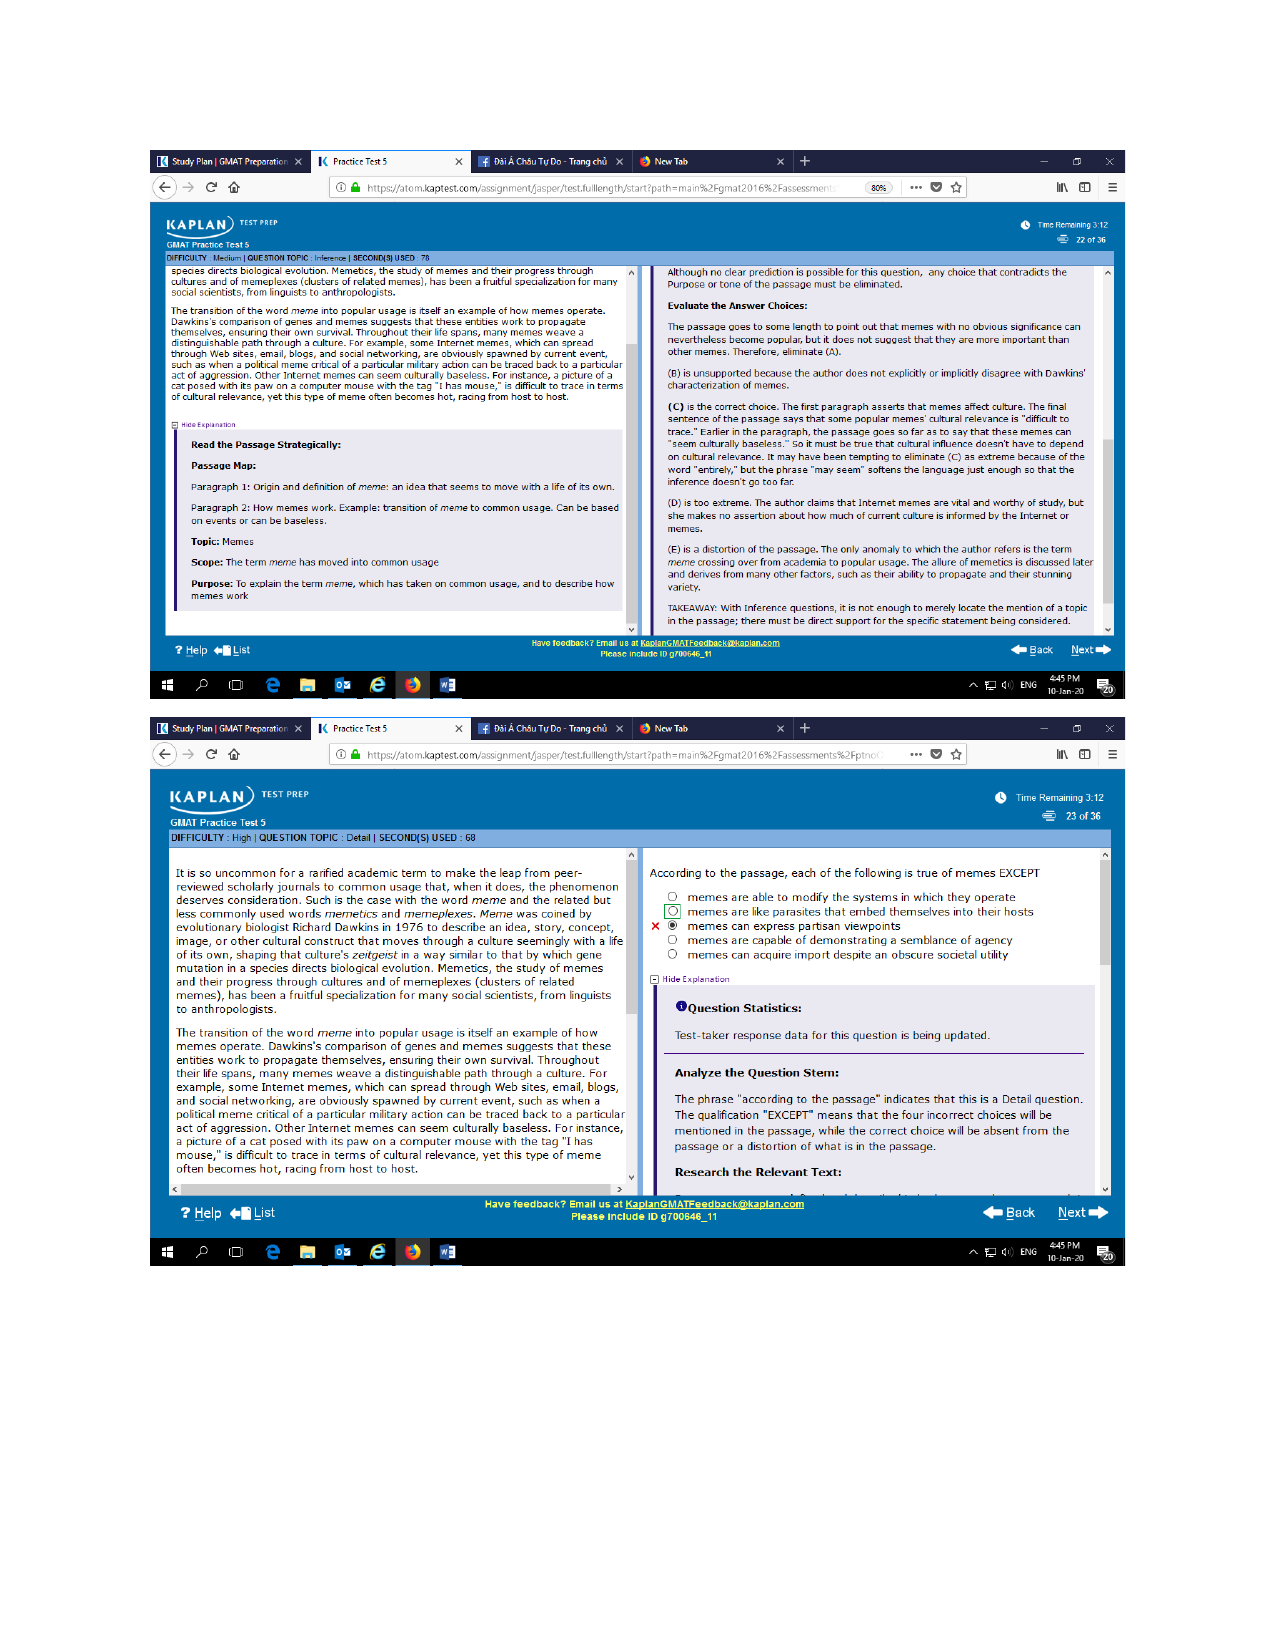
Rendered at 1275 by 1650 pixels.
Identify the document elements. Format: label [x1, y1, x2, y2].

picture [150, 150, 1125, 699]
picture [150, 717, 1125, 1266]
